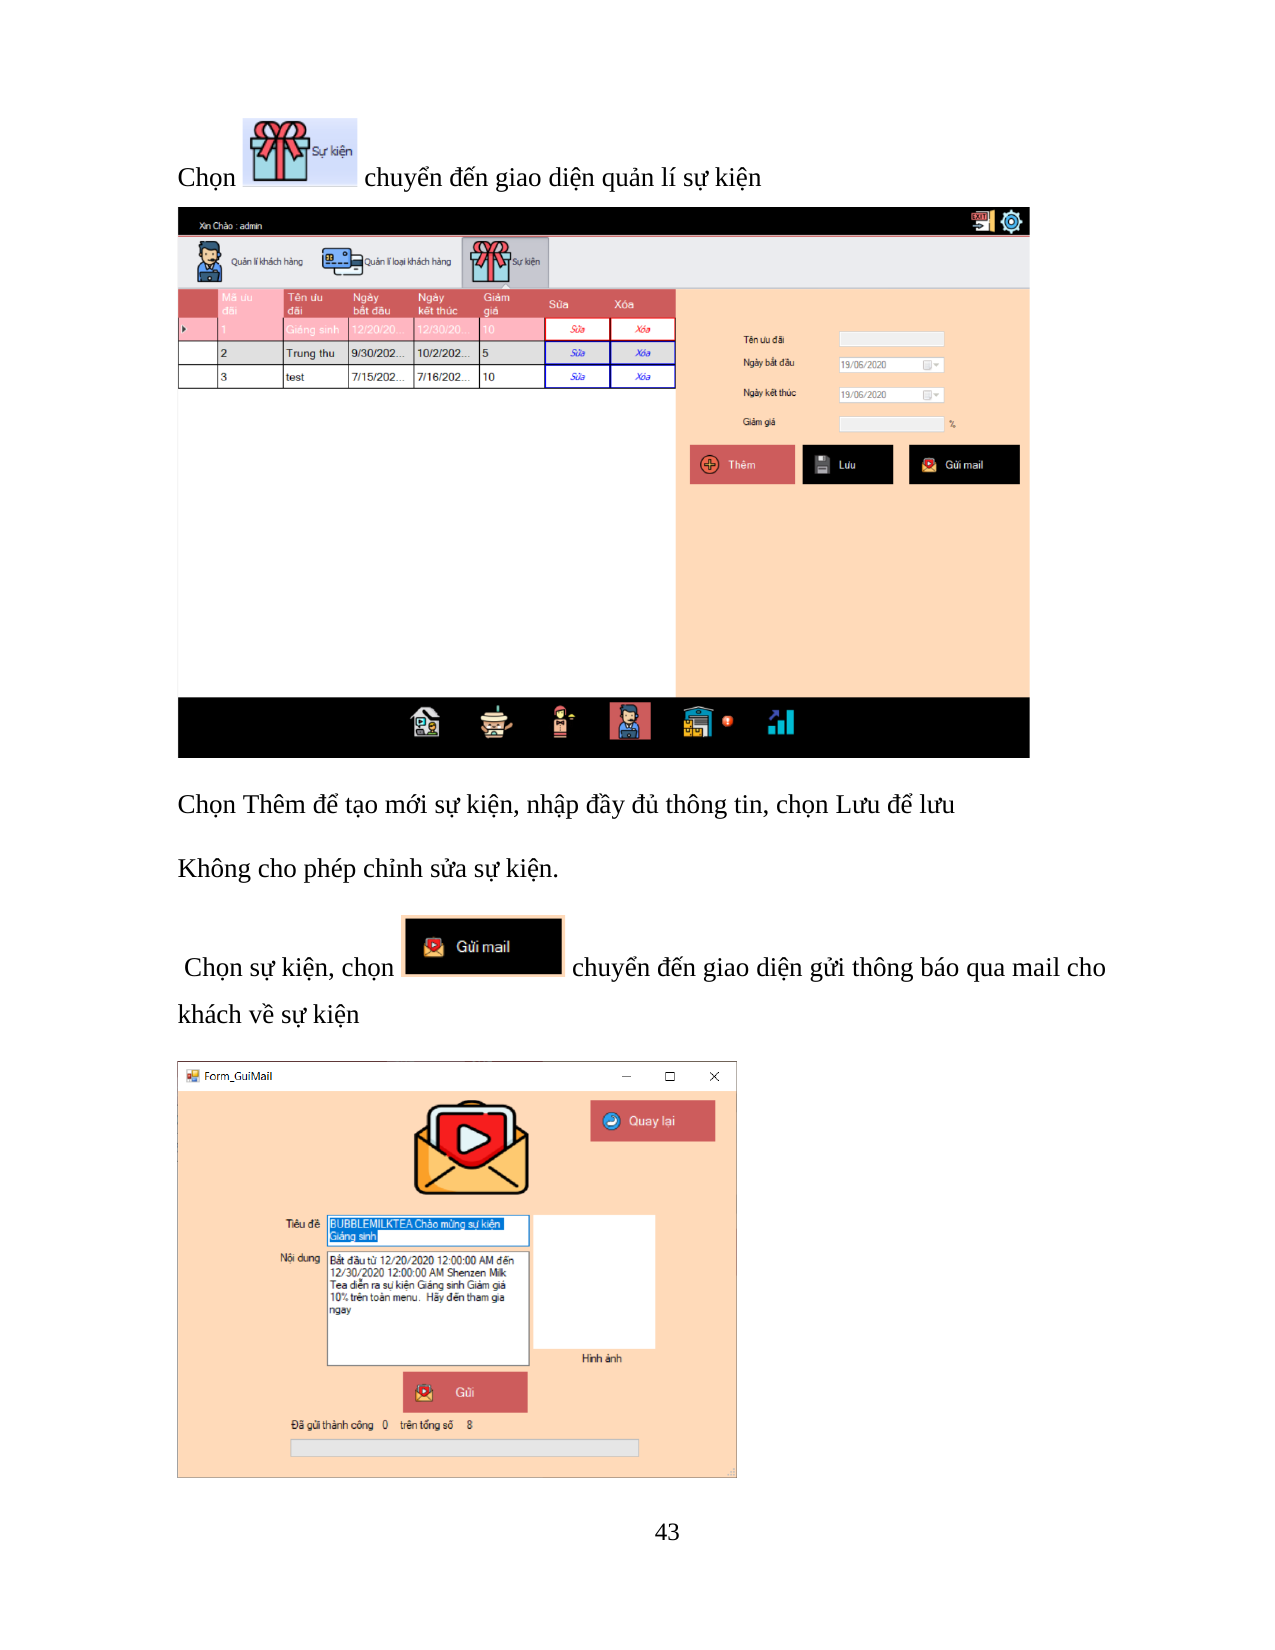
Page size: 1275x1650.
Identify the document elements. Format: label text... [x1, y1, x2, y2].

text Chọn sự kiện, chọn chuyển đến giao diện gửi thông báo qua mail cho khách về sự kiện [177, 915, 1157, 1029]
picture [401, 915, 565, 977]
text Không cho phép chỉnh sửa sự kiện. [177, 852, 1157, 883]
picture [242, 118, 358, 187]
picture [177, 1061, 737, 1478]
text Chọn Thêm để tạo mới sự kiện, nhập đầy đủ thông tin, chọn Lưu để lưu [177, 788, 1157, 819]
picture [177, 207, 1030, 758]
